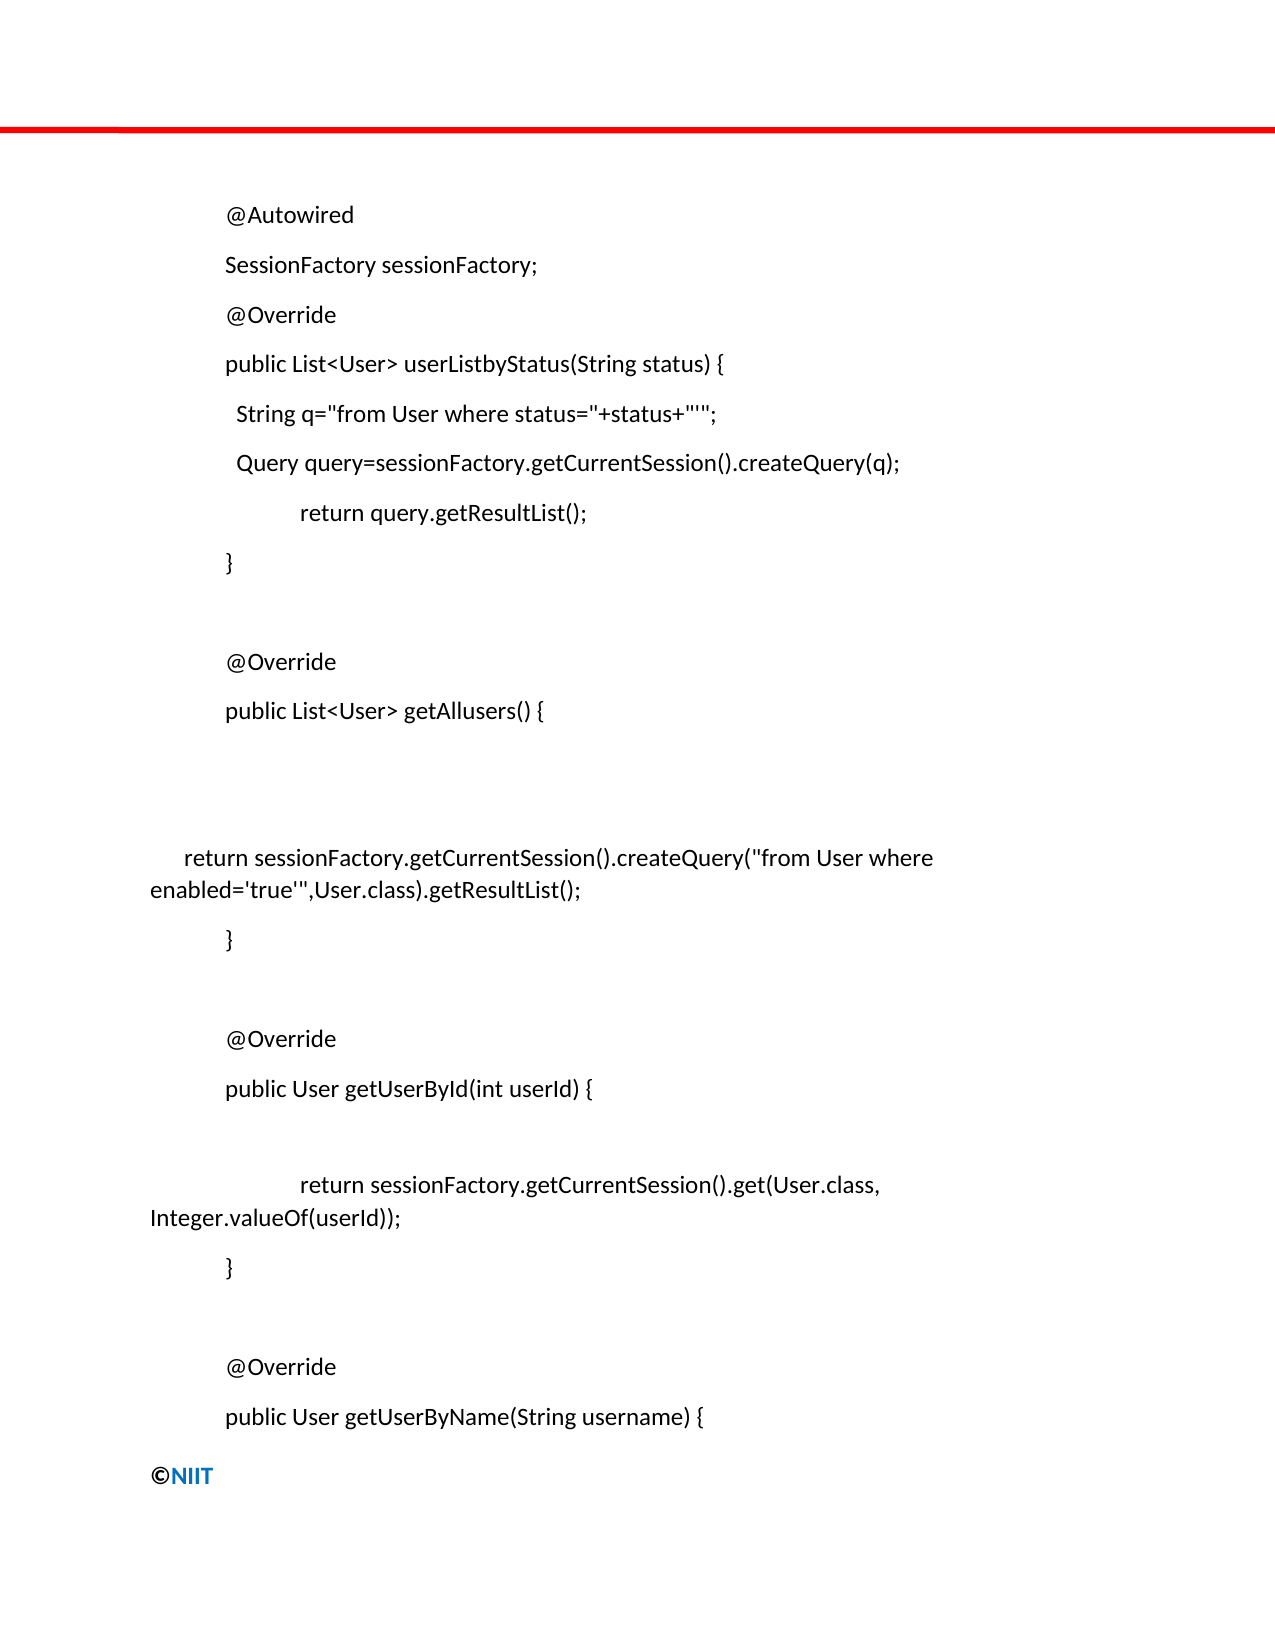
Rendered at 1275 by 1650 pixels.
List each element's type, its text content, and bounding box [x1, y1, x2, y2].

text @Override [150, 299, 1125, 329]
text } [150, 1252, 1125, 1283]
text public List<User> getAllusers() { [150, 695, 1125, 726]
text } [150, 547, 1125, 577]
text SessionFactory sessionFactory; [150, 249, 1125, 280]
text @Autowired [150, 199, 1125, 230]
text return query.getResultList(); [150, 497, 1125, 528]
text Query query=sessionFactory.getCurrentSession().createQuery(q); [150, 447, 1125, 478]
text public User getUserById(int userId) { [150, 1073, 1125, 1103]
text @Override [150, 1351, 1125, 1382]
text return sessionFactory.getCurrentSession().get(User.class, Integer.valueOf(userId)); [150, 1169, 1125, 1233]
text public User getUserByName(String username) { [150, 1401, 1125, 1431]
text public List<User> userListbyStatus(String status) { [150, 348, 1125, 379]
text return sessionFactory.getCurrentSession().createQuery("from User where enabled='true'",User.class).getResultList(); [150, 842, 1125, 905]
text String q="from User where status="+status+"'"; [150, 398, 1125, 428]
text @Override [150, 1023, 1125, 1054]
text } [150, 924, 1125, 955]
text @Override [150, 646, 1125, 676]
